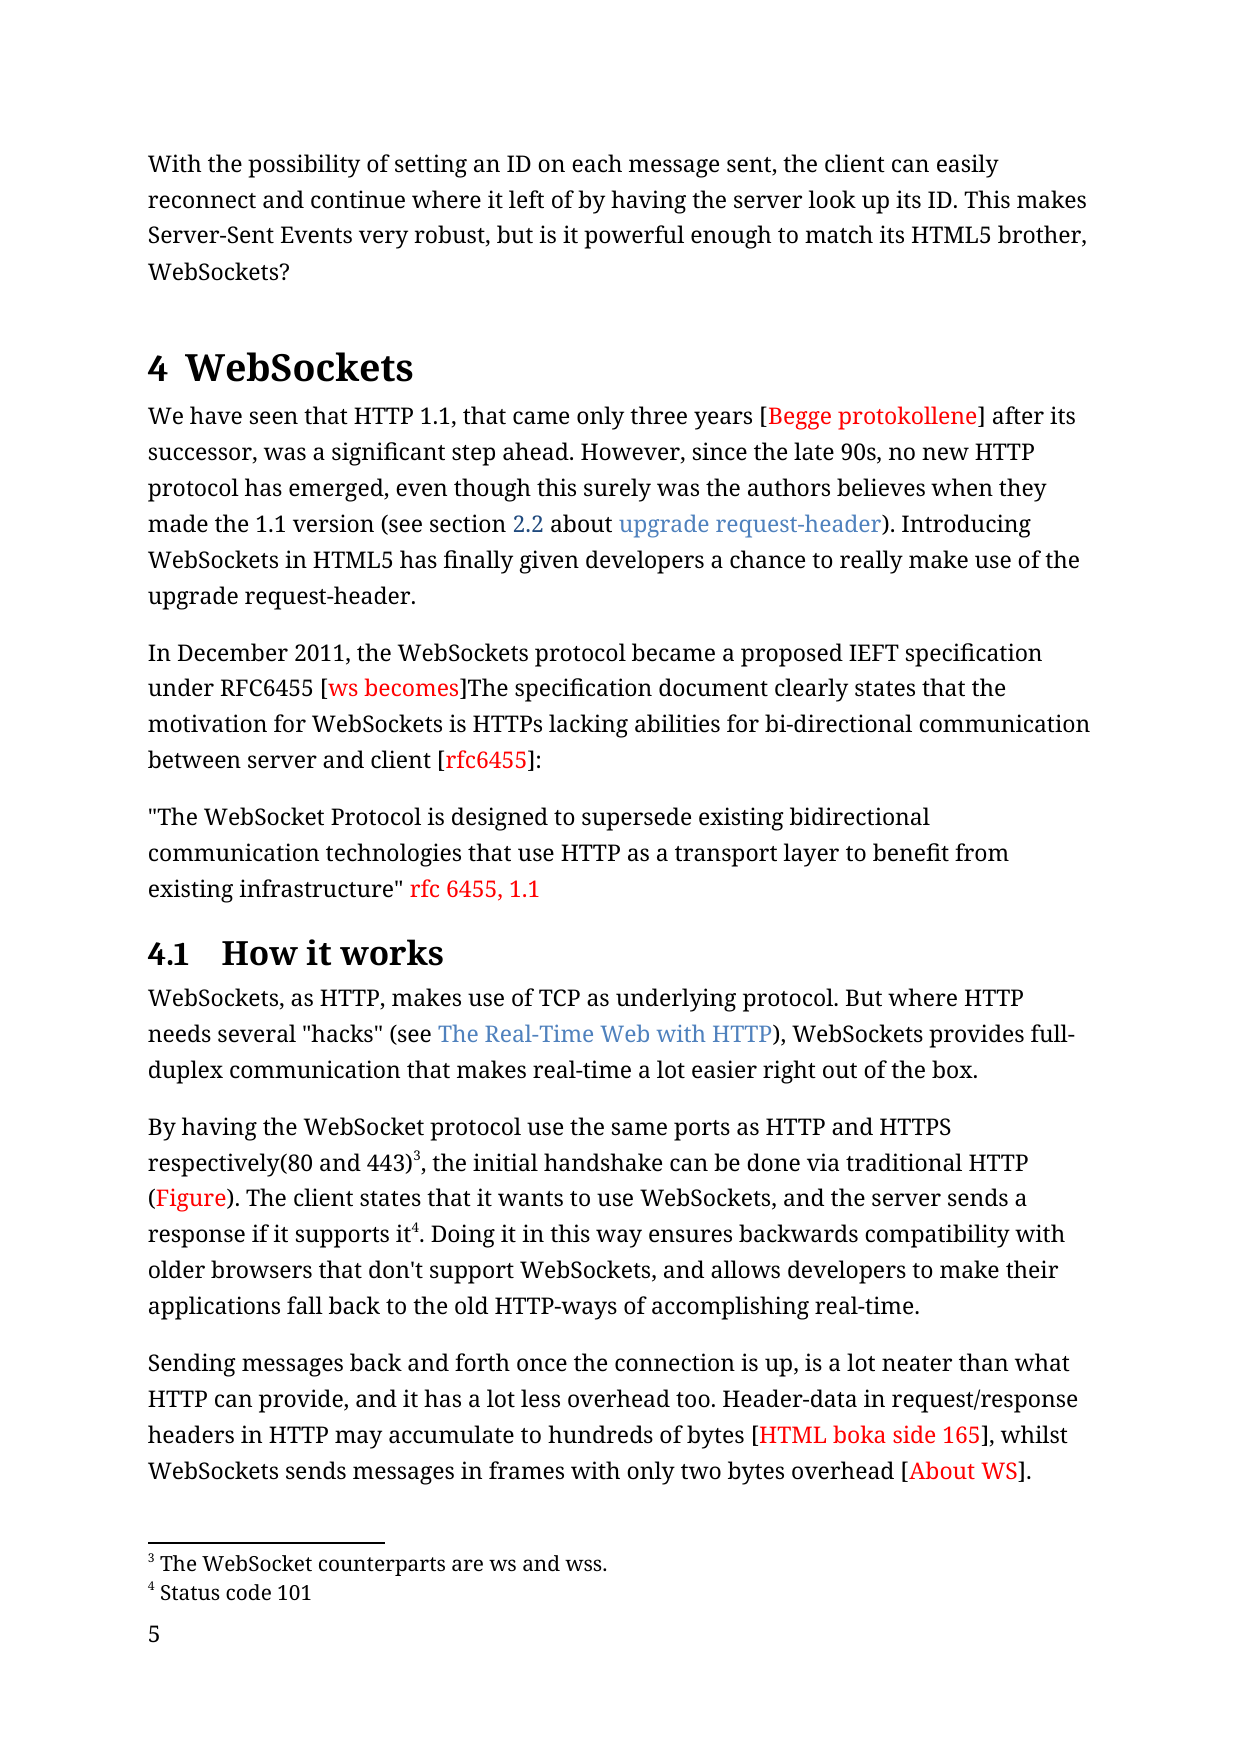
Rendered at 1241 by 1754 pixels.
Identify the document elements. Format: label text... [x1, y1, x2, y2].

text "The WebSocket Protocol is designed to supersede existing bidirectional communication technologies that use HTTP as a transport layer to benefit from existing infrastructure" rfc 6455, 1.1 [148, 801, 1093, 904]
subtitle WebSockets [148, 341, 1093, 392]
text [148, 148, 1093, 287]
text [148, 1347, 1093, 1486]
text In December 2011, the WebSockets protocol became a proposed IEFT specification under RFC6455 [ws becomes]The specification document clearly states that the motivation for WebSockets is HTTPs lacking abilities for bi-directional communication between server and client [rfc6455]: [148, 636, 1093, 776]
subtitle How it works [148, 930, 1093, 975]
text By having the WebSocket protocol use the same ports as HTTP and HTTPS respectively(80 and 443), the initial handshake can be done via traditional HTTP (Figure). The client states that it wants to use WebSockets, and the server sends a response if it supports it. Doing it in this way ensures backwards compatibility with older browsers that don't support WebSockets, and allows developers to make their applications fall back to the old HTTP-ways of accomplishing real-time. [148, 1111, 1093, 1321]
